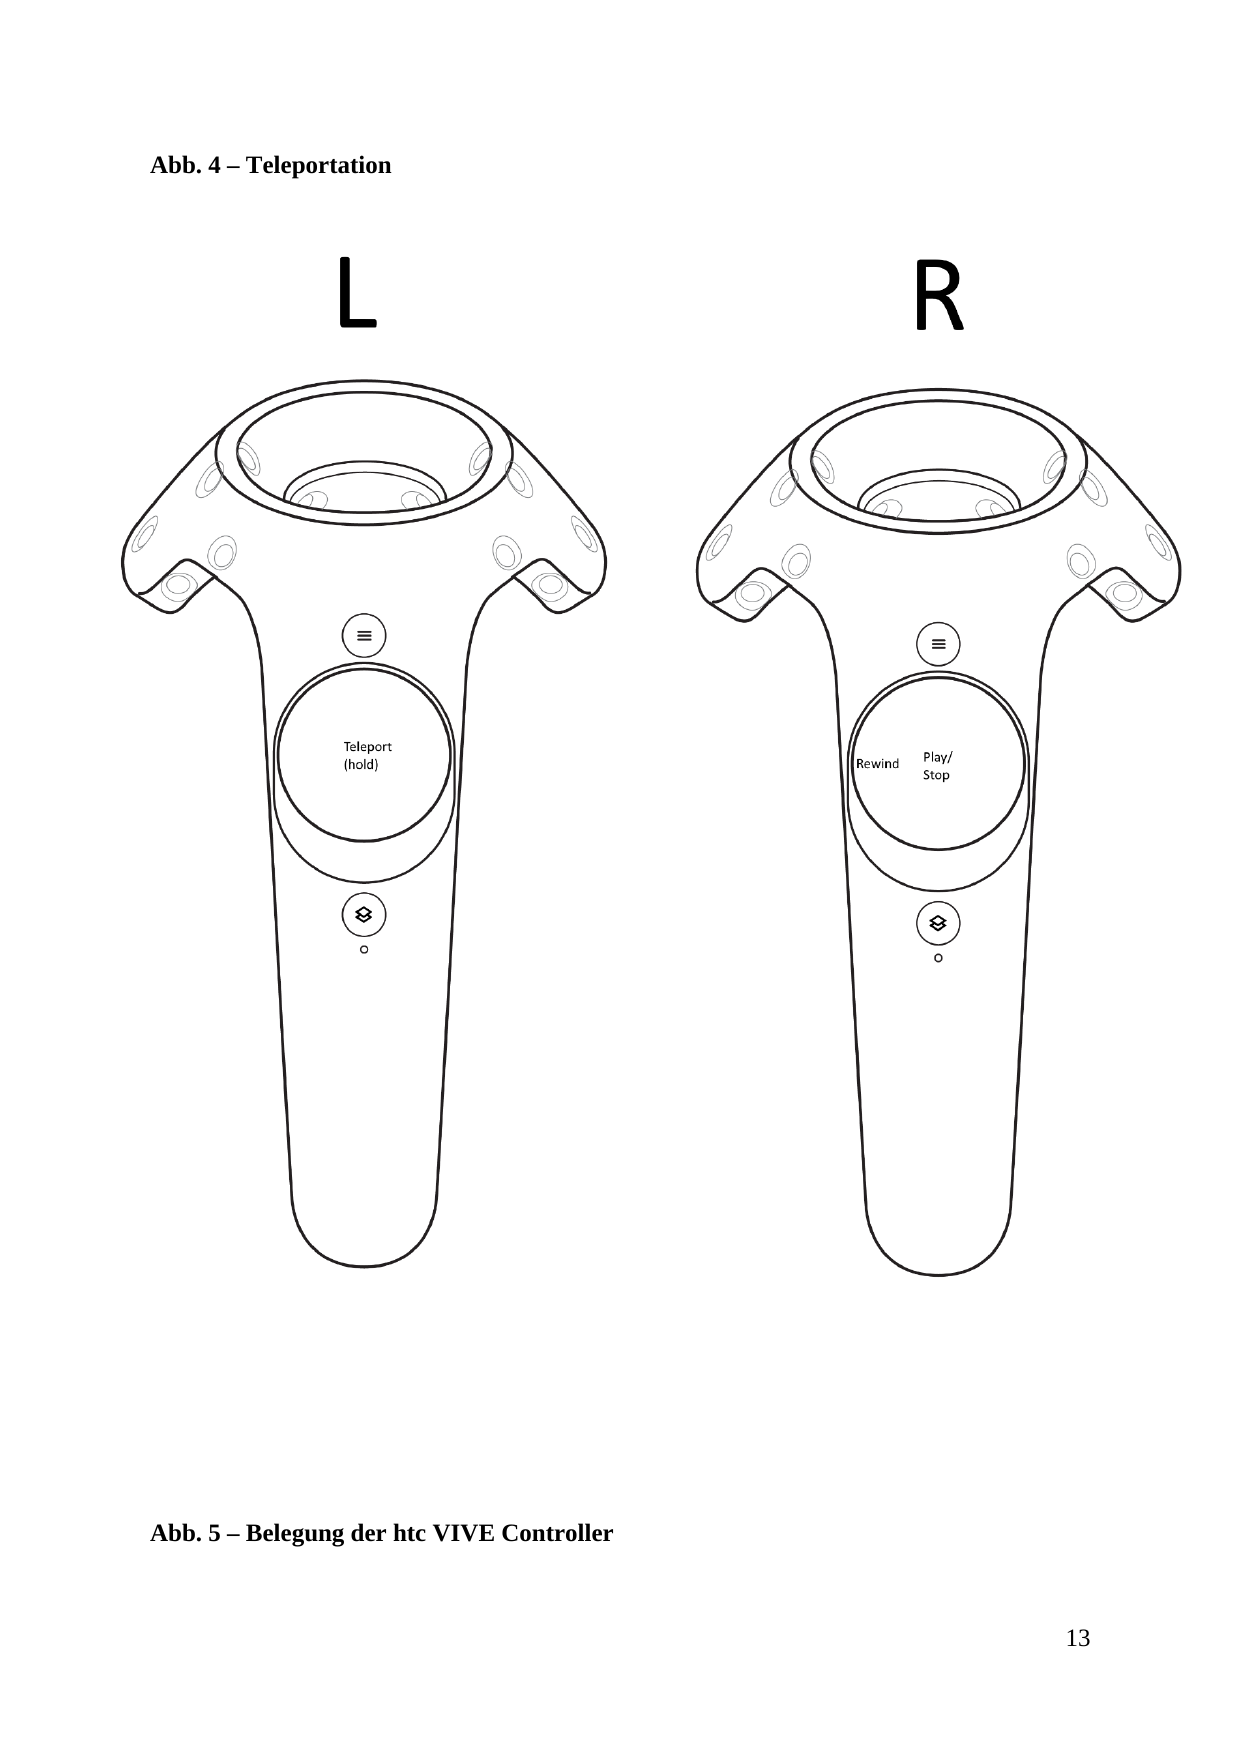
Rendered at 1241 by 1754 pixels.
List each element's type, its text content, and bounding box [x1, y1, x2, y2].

picture [35, 209, 1239, 1413]
text Abb. 4 – Teleportation [150, 150, 1090, 179]
text Abb. 5 – Belegung der htc VIVE Controller [150, 1518, 1090, 1547]
